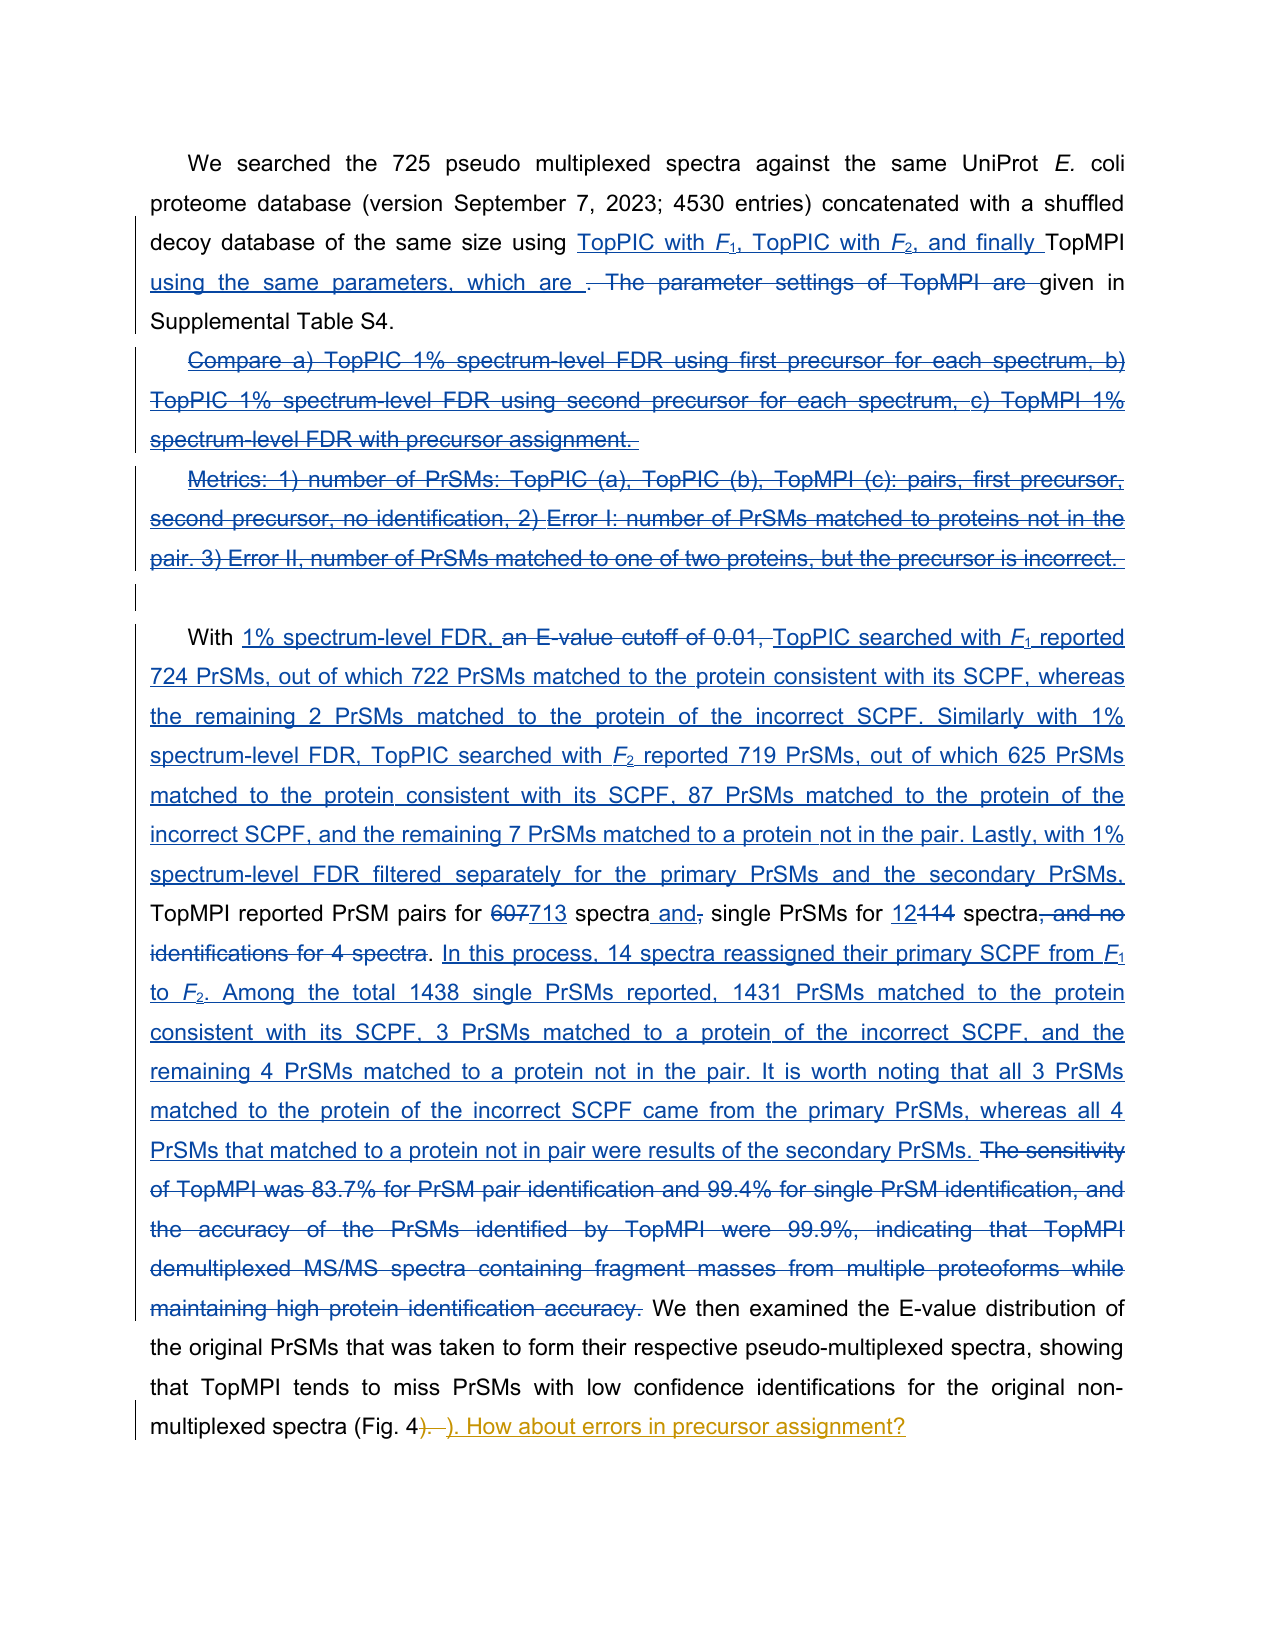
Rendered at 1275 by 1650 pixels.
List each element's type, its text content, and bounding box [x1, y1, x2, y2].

text With TopMPI reported PrSM pairs for spectra single PrSMs for spectra. We then examined the E-value distribution of the original PrSMs that was taken to form their respective pseudo-multiplexed spectra, showing that TopMPI tends to miss PrSMs with low confidence identifications for the original non-multiplexed spectra (Fig. 4 [150, 1192, 1125, 1230]
text With TopMPI reported PrSM pairs for spectra single PrSMs for spectra. We then examined the E-value distribution of the original PrSMs that was taken to form their respective pseudo-multiplexed spectra, showing that TopMPI tends to miss PrSMs with low confidence identifications for the original non-multiplexed spectra (Fig. 4 [150, 1082, 1125, 1120]
text With TopMPI reported PrSM pairs for spectra single PrSMs for spectra. We then examined the E-value distribution of the original PrSMs that was taken to form their respective pseudo-multiplexed spectra, showing that TopMPI tends to miss PrSMs with low confidence identifications for the original non-multiplexed spectra (Fig. 4 [150, 687, 1125, 725]
text With TopMPI reported PrSM pairs for spectra single PrSMs for spectra. We then examined the E-value distribution of the original PrSMs that was taken to form their respective pseudo-multiplexed spectra, showing that TopMPI tends to miss PrSMs with low confidence identifications for the original non-multiplexed spectra (Fig. 4 [150, 1271, 1125, 1440]
text With TopMPI reported PrSM pairs for spectra single PrSMs for spectra. We then examined the E-value distribution of the original PrSMs that was taken to form their respective pseudo-multiplexed spectra, showing that TopMPI tends to miss PrSMs with low confidence identifications for the original non-multiplexed spectra (Fig. 4 [150, 805, 1125, 844]
text With TopMPI reported PrSM pairs for spectra single PrSMs for spectra. We then examined the E-value distribution of the original PrSMs that was taken to form their respective pseudo-multiplexed spectra, showing that TopMPI tends to miss PrSMs with low confidence identifications for the original non-multiplexed spectra (Fig. 4 [150, 885, 1125, 1041]
text With TopMPI reported PrSM pairs for spectra single PrSMs for spectra. We then examined the E-value distribution of the original PrSMs that was taken to form their respective pseudo-multiplexed spectra, showing that TopMPI tends to miss PrSMs with low confidence identifications for the original non-multiplexed spectra (Fig. 4 [150, 845, 1125, 883]
text With TopMPI reported PrSM pairs for spectra single PrSMs for spectra. We then examined the E-value distribution of the original PrSMs that was taken to form their respective pseudo-multiplexed spectra, showing that TopMPI tends to miss PrSMs with low confidence identifications for the original non-multiplexed spectra (Fig. 4 [150, 1042, 1125, 1081]
text We searched the 725 pseudo multiplexed spectra against the same UniProt E. coli proteome database (version September 7, 2023; 4530 entries) concatenated with a shuffled decoy database of the same size using TopMPIgiven in Supplemental Table S4. [150, 150, 1125, 334]
text With TopMPI reported PrSM pairs for spectra single PrSMs for spectra. We then examined the E-value distribution of the original PrSMs that was taken to form their respective pseudo-multiplexed spectra, showing that TopMPI tends to miss PrSMs with low confidence identifications for the original non-multiplexed spectra (Fig. 4 [150, 624, 1125, 686]
text With TopMPI reported PrSM pairs for spectra single PrSMs for spectra. We then examined the E-value distribution of the original PrSMs that was taken to form their respective pseudo-multiplexed spectra, showing that TopMPI tends to miss PrSMs with low confidence identifications for the original non-multiplexed spectra (Fig. 4 [150, 727, 1125, 804]
text With TopMPI reported PrSM pairs for spectra single PrSMs for spectra. We then examined the E-value distribution of the original PrSMs that was taken to form their respective pseudo-multiplexed spectra, showing that TopMPI tends to miss PrSMs with low confidence identifications for the original non-multiplexed spectra (Fig. 4 [150, 1231, 1125, 1270]
text With TopMPI reported PrSM pairs for spectra single PrSMs for spectra. We then examined the E-value distribution of the original PrSMs that was taken to form their respective pseudo-multiplexed spectra, showing that TopMPI tends to miss PrSMs with low confidence identifications for the original non-multiplexed spectra (Fig. 4 [150, 1121, 1125, 1191]
